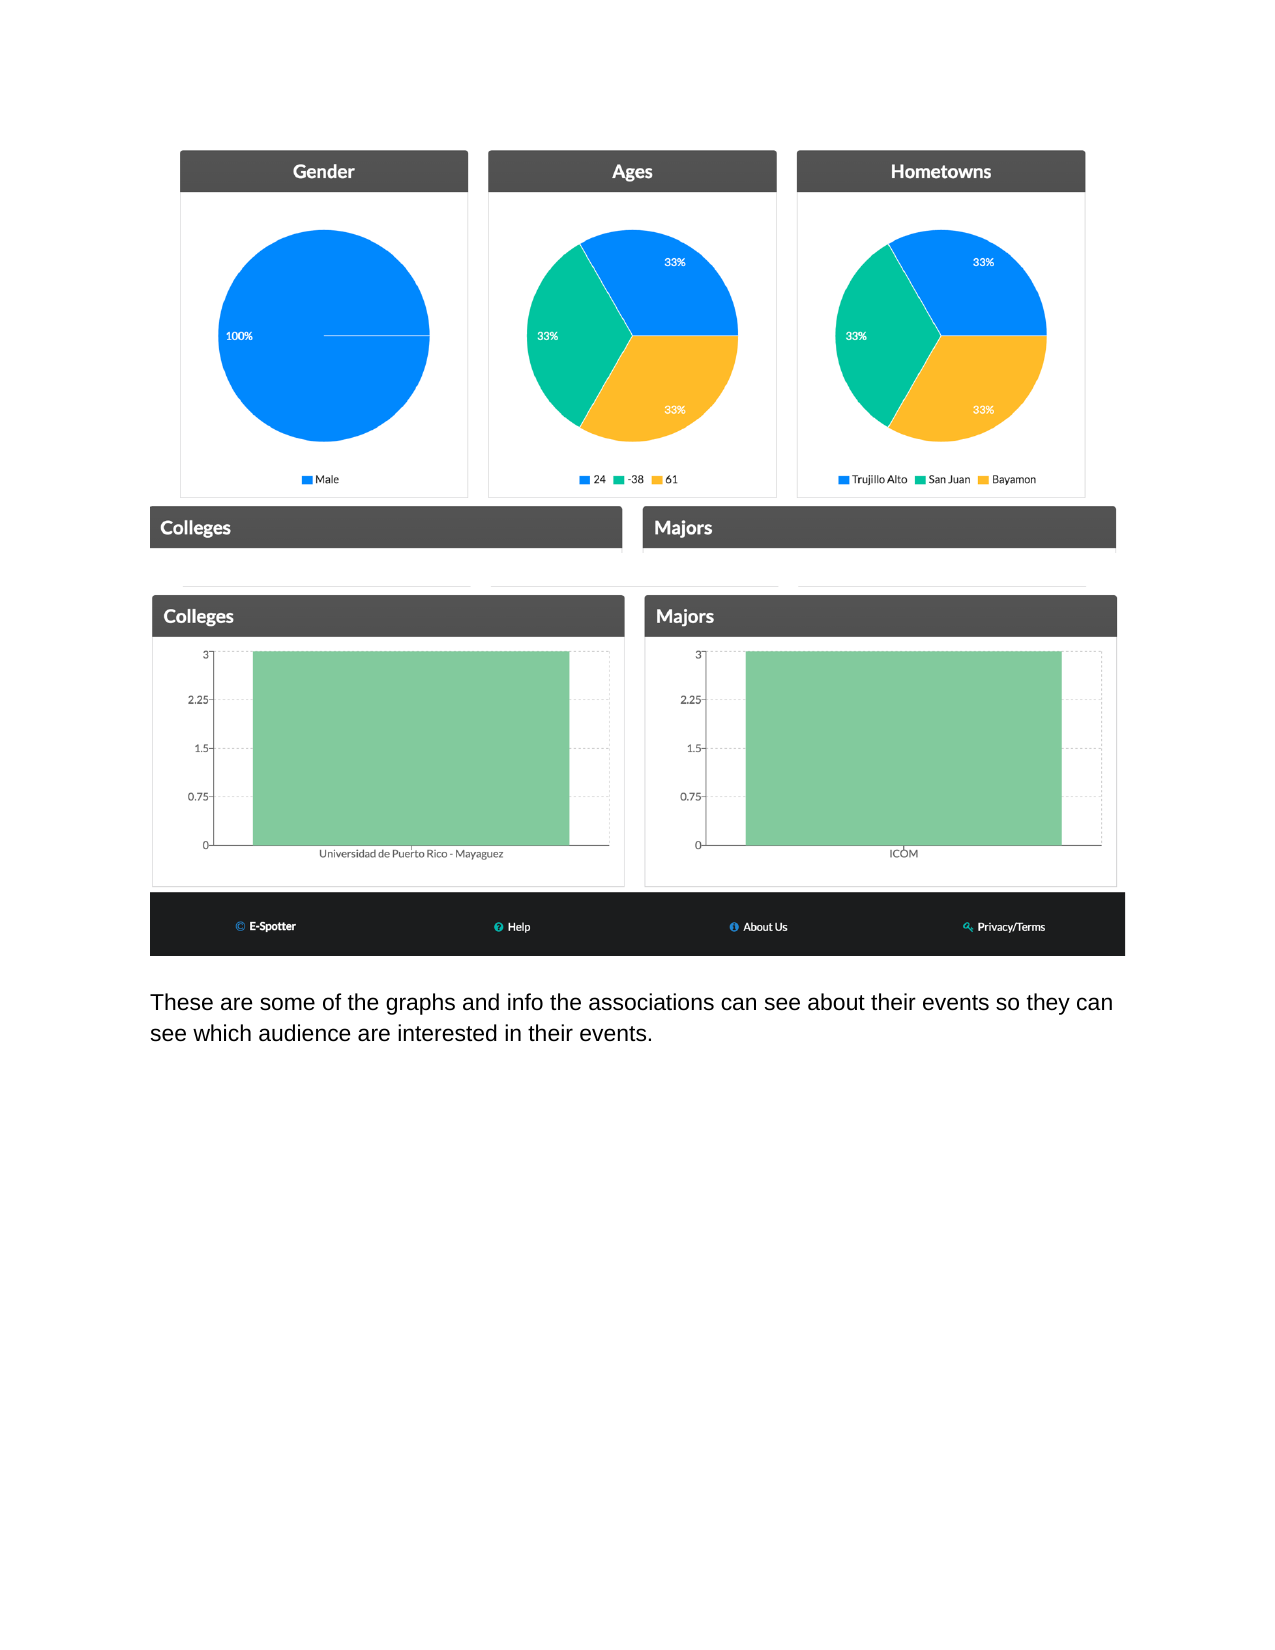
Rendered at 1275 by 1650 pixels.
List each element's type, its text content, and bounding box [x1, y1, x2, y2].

text These are some of the graphs and info the associations can see about their events so they can see which audience are interested in their events. [150, 989, 1125, 1046]
picture [150, 586, 1125, 956]
picture [150, 150, 1125, 553]
